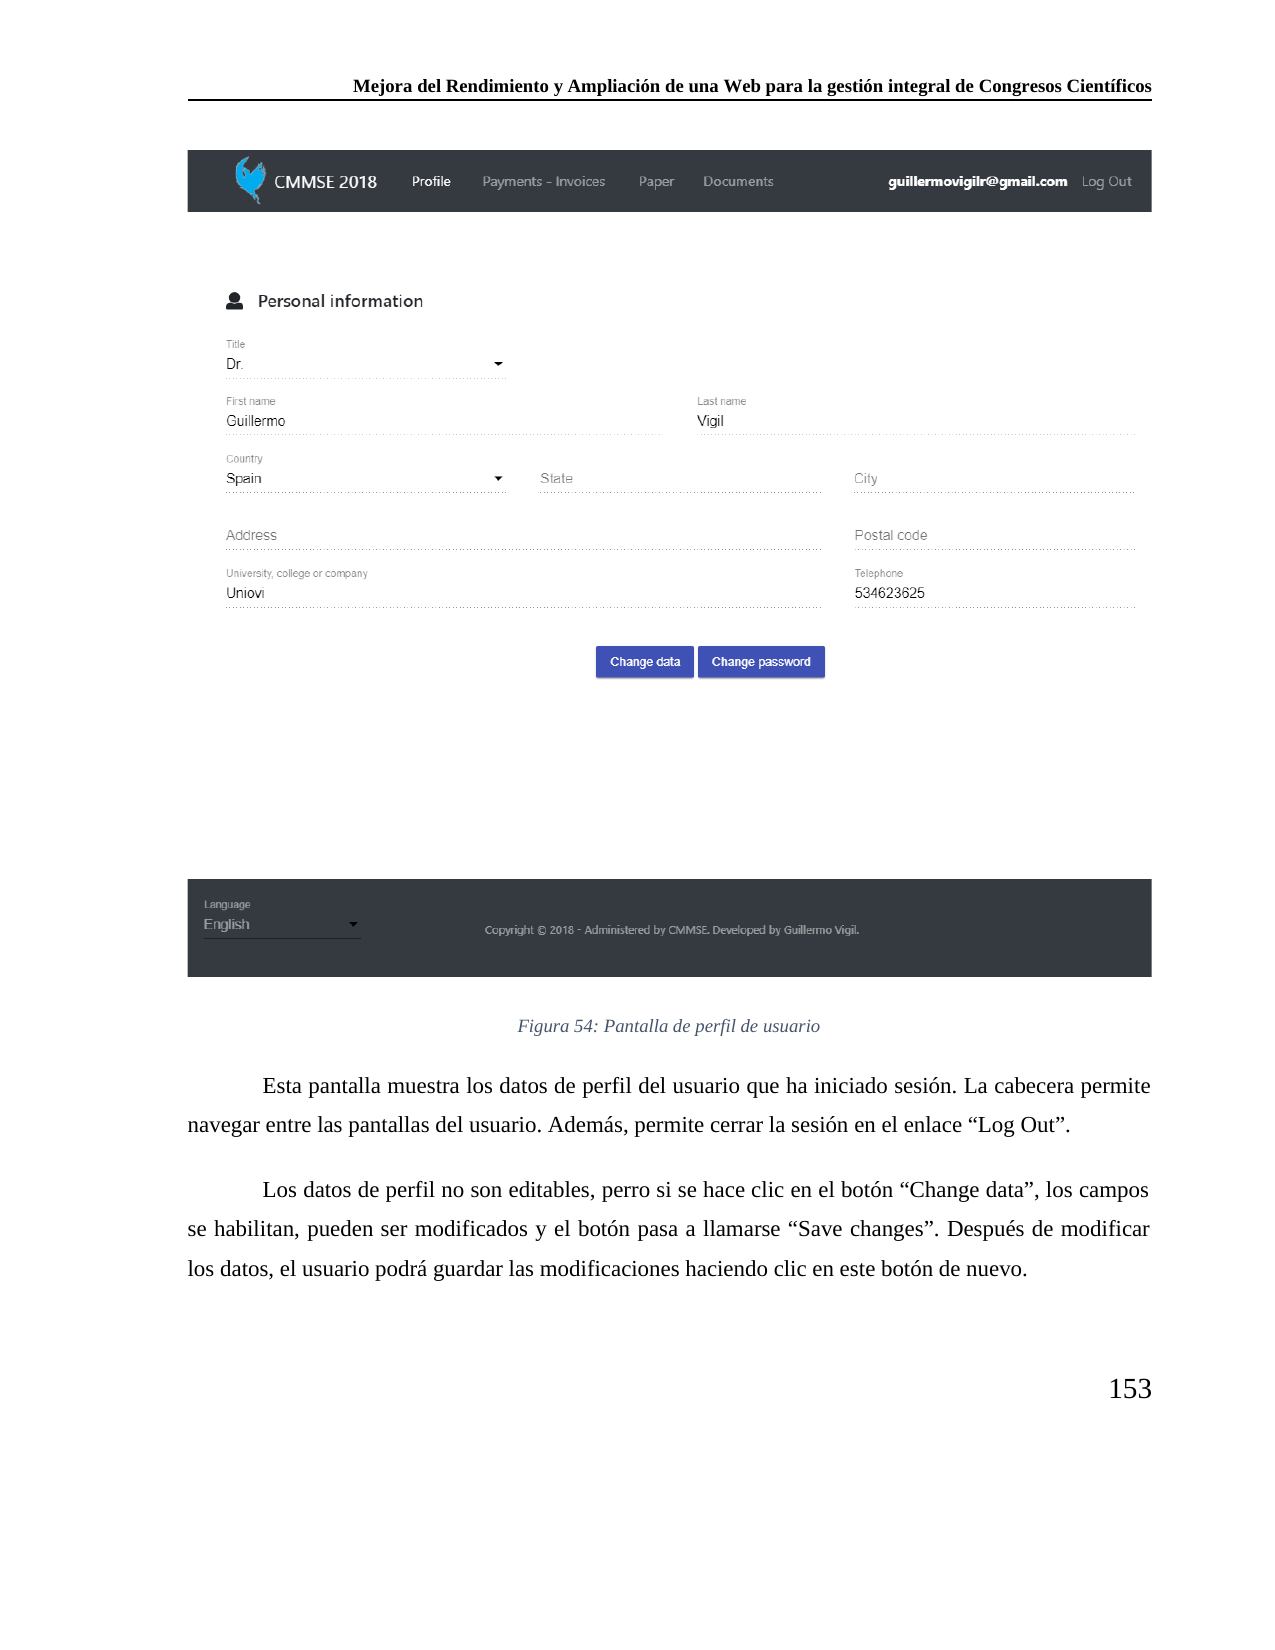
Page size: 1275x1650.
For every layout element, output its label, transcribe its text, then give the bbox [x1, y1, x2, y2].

picture [187, 150, 1152, 977]
text Figura 54: Pantalla de perfil de usuario [187, 1014, 1152, 1036]
text Esta pantalla muestra los datos de perfil del usuario que ha iniciado sesión. La cabecera permite navegar entre las pantallas del usuario. Además, permite cerrar la sesión en el enlace “Log Out”. [187, 1072, 1152, 1138]
text Los datos de perfil no son editables, perro si se hace clic en el botón “Change data”, los campos se habilitan, pueden ser modificados y el botón pasa a llamarse “Save changes”. Después de modificar los datos, el usuario podrá guardar las modificaciones haciendo clic en este botón de nuevo. [187, 1176, 1152, 1281]
